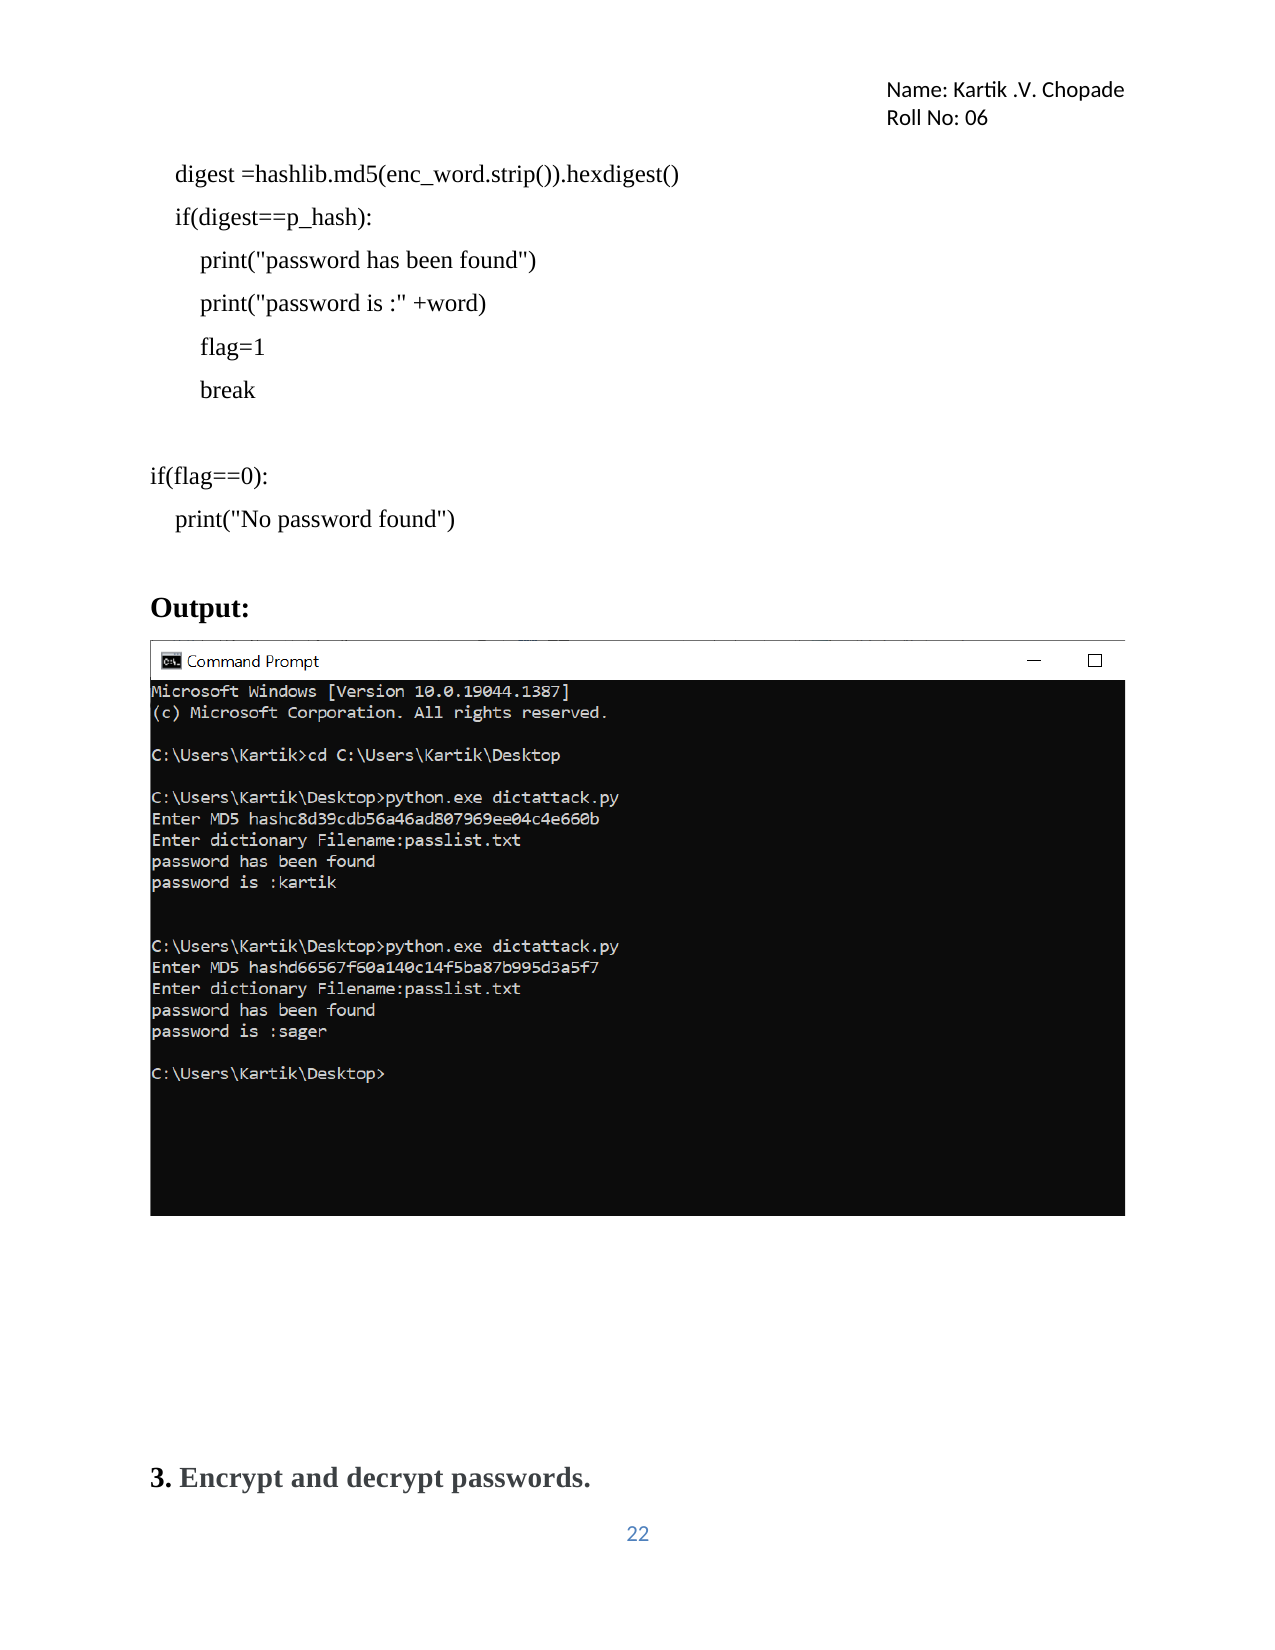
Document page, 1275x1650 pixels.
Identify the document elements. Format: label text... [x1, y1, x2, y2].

text print("No password found") [150, 504, 1125, 533]
text if(digest==p_hash): [150, 202, 1125, 231]
text print("password is :" +word) [150, 288, 1125, 317]
text 3. Encrypt and decrypt passwords. [150, 1460, 1125, 1493]
text break [150, 375, 1125, 403]
text print("password has been found") [150, 245, 1125, 274]
text flag=1 [150, 332, 1125, 360]
picture [150, 640, 1125, 1216]
text Output: [150, 590, 1125, 624]
text if(flag==0): [150, 461, 1125, 490]
text digest =hashlib.md5(enc_word.strip()).hexdigest() [150, 159, 1125, 188]
